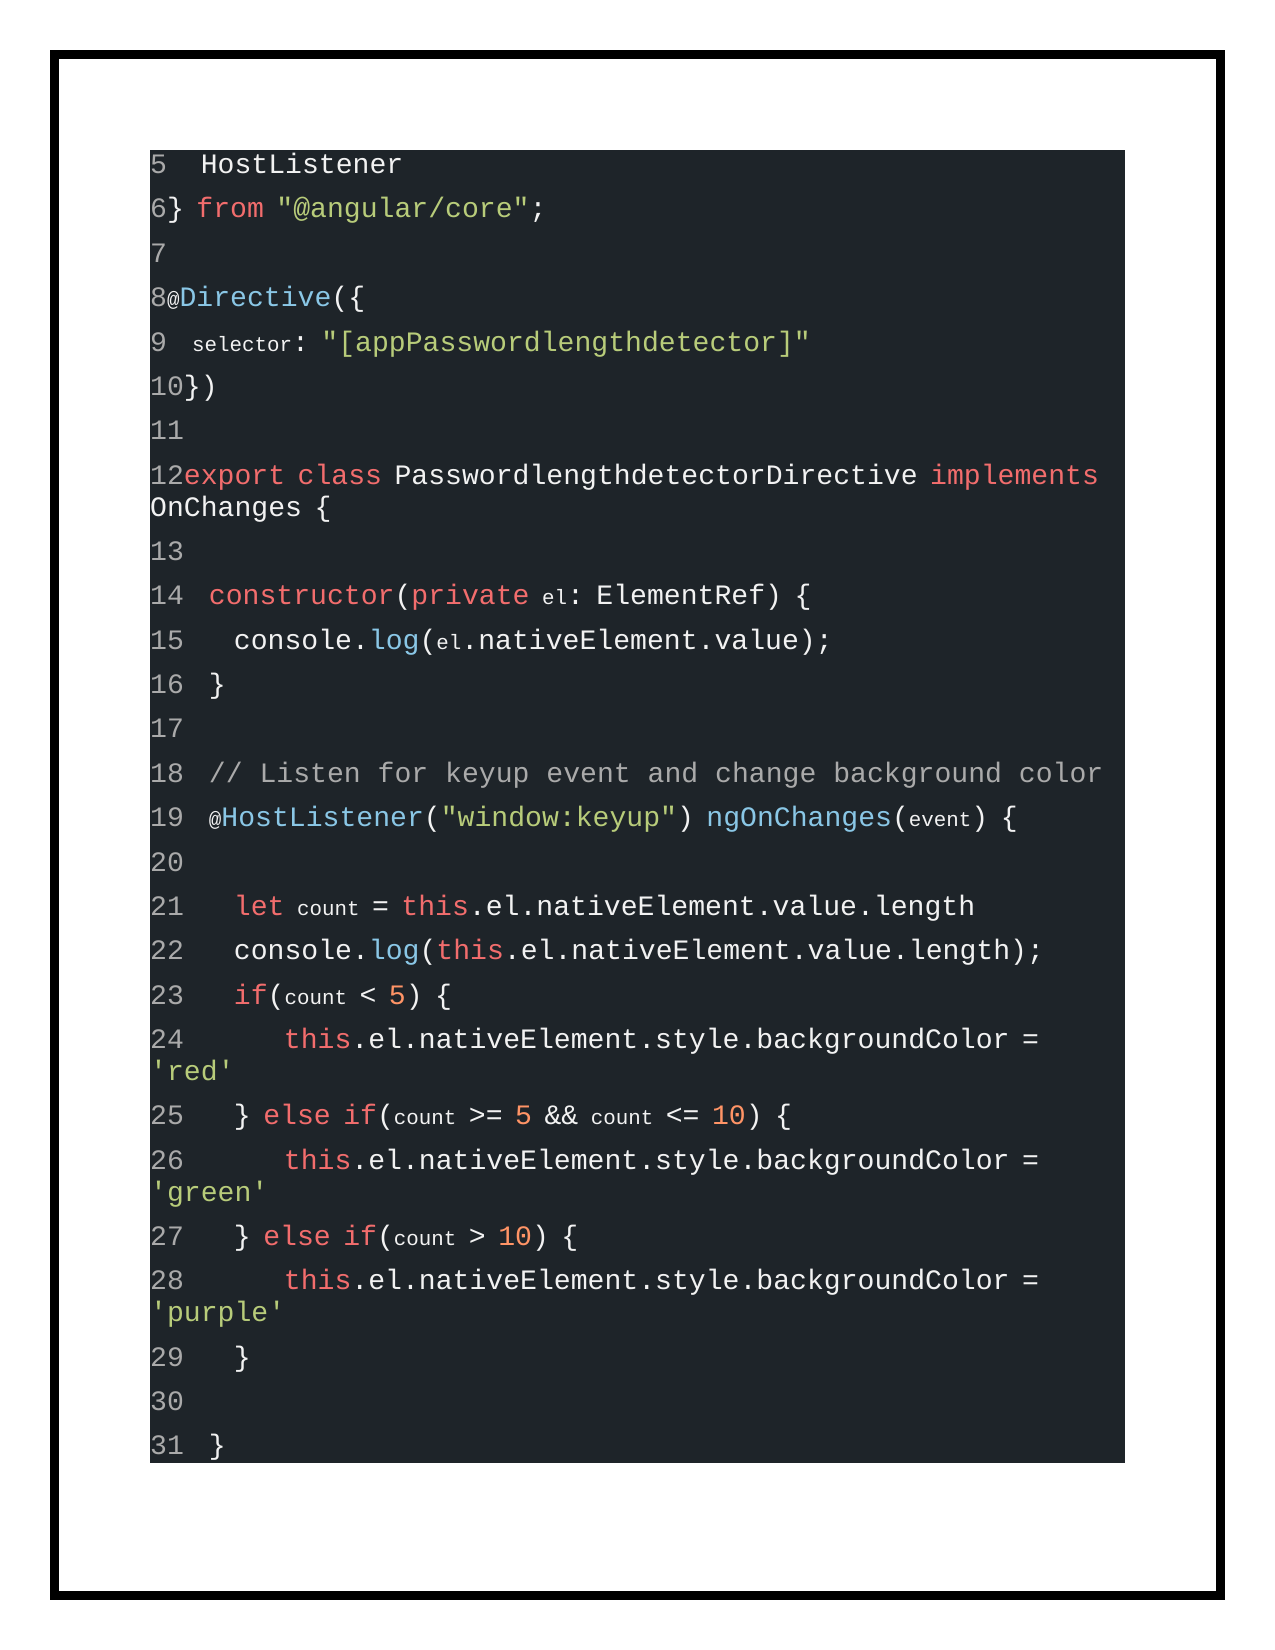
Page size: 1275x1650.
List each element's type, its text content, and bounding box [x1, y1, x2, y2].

text 10}) [150, 372, 1125, 404]
text 8@Directive({ [150, 283, 1125, 315]
text 9 selector: "[appPasswordlengthdetector]" [150, 327, 1125, 359]
text 12export class PasswordlengthdetectorDirective implements OnChanges { [150, 461, 1125, 524]
text 5 HostListener [150, 150, 1125, 182]
text 7 [150, 239, 1125, 271]
text 22 console.log(this.el.nativeElement.value.length); [150, 936, 1125, 968]
text 17 [150, 714, 1125, 746]
text 29 } [150, 1342, 1125, 1374]
text 14 constructor(private el: ElementRef) { [150, 581, 1125, 613]
text 11 [150, 416, 1125, 448]
text 31 } [150, 1431, 1125, 1463]
text 28 this.el.nativeElement.style.backgroundColor = 'purple' [150, 1266, 1125, 1330]
text 15 console.log(el.nativeElement.value); [150, 626, 1125, 657]
text 13 [150, 537, 1125, 569]
text 24 this.el.nativeElement.style.backgroundColor = 'red' [150, 1025, 1125, 1089]
text 18 // Listen for keyup event and change background color [150, 759, 1125, 791]
text 27 } else if(count > 10) { [150, 1222, 1125, 1254]
text 23 if(count < 5) { [150, 981, 1125, 1012]
text 26 this.el.nativeElement.style.backgroundColor = 'green' [150, 1146, 1125, 1209]
text 21 let count = this.el.nativeElement.value.length [150, 892, 1125, 924]
text 16 } [150, 670, 1125, 702]
text 30 [150, 1387, 1125, 1419]
text 19 @HostListener("window:keyup") ngOnChanges(event) { [150, 803, 1125, 835]
text 25 } else if(count >= 5 && count <= 10) { [150, 1101, 1125, 1133]
text 6} from "@angular/core"; [150, 194, 1125, 226]
text 20 [150, 847, 1125, 879]
